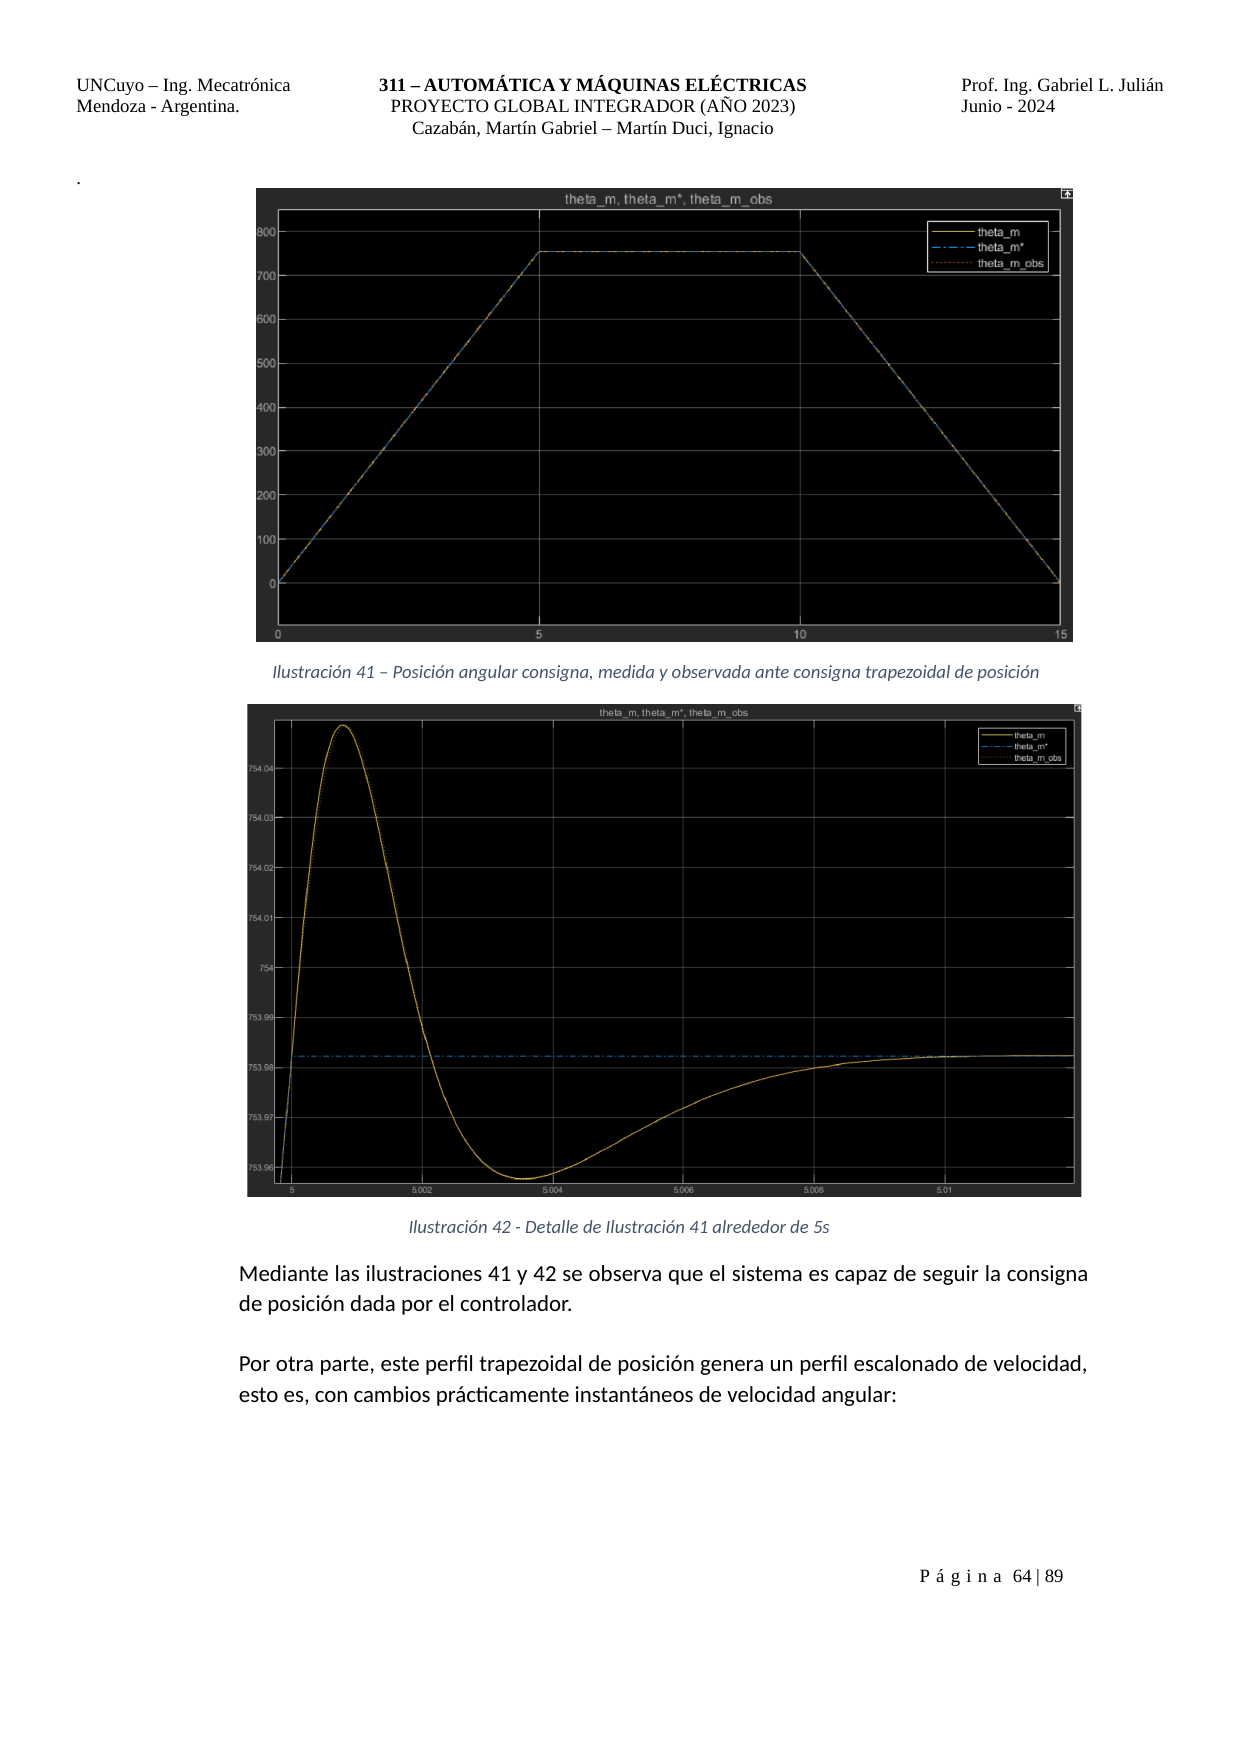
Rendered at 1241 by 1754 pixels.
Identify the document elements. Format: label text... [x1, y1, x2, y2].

picture [247, 704, 1082, 1197]
list Mediante las ilustraciones 41 y 42 se observa que el sistema es capaz de seguir la consigna de posición dada por el controlador. [239, 1259, 1090, 1317]
picture [256, 188, 1073, 642]
list Por otra parte, este perfil trapezoidal de posición genera un perfil escalonado de velocidad, esto es, con cambios prácticamente instantáneos de velocidad angular: [239, 1349, 1090, 1408]
